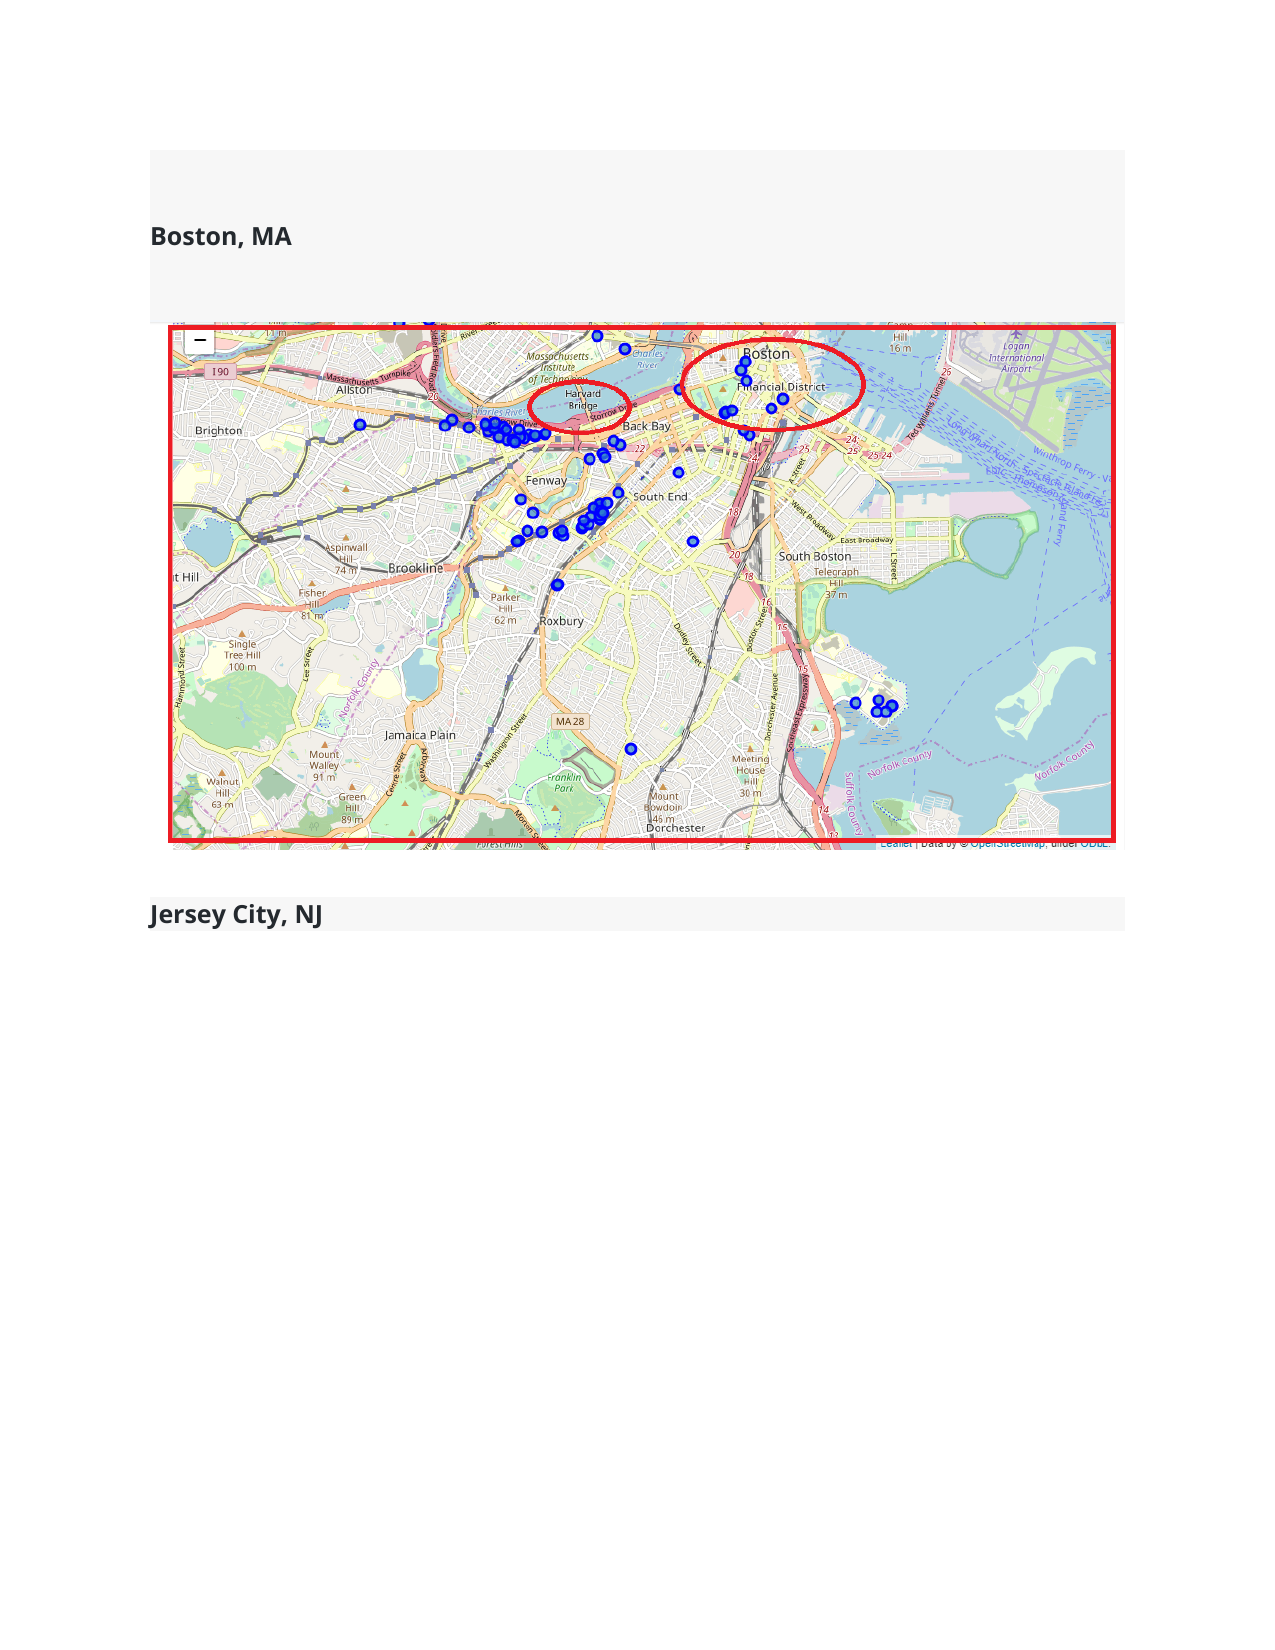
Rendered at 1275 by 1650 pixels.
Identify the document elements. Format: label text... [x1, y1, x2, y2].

text Boston, MA [150, 218, 1125, 252]
picture [150, 320, 1124, 850]
text Jersey City, NJ [150, 897, 1125, 931]
